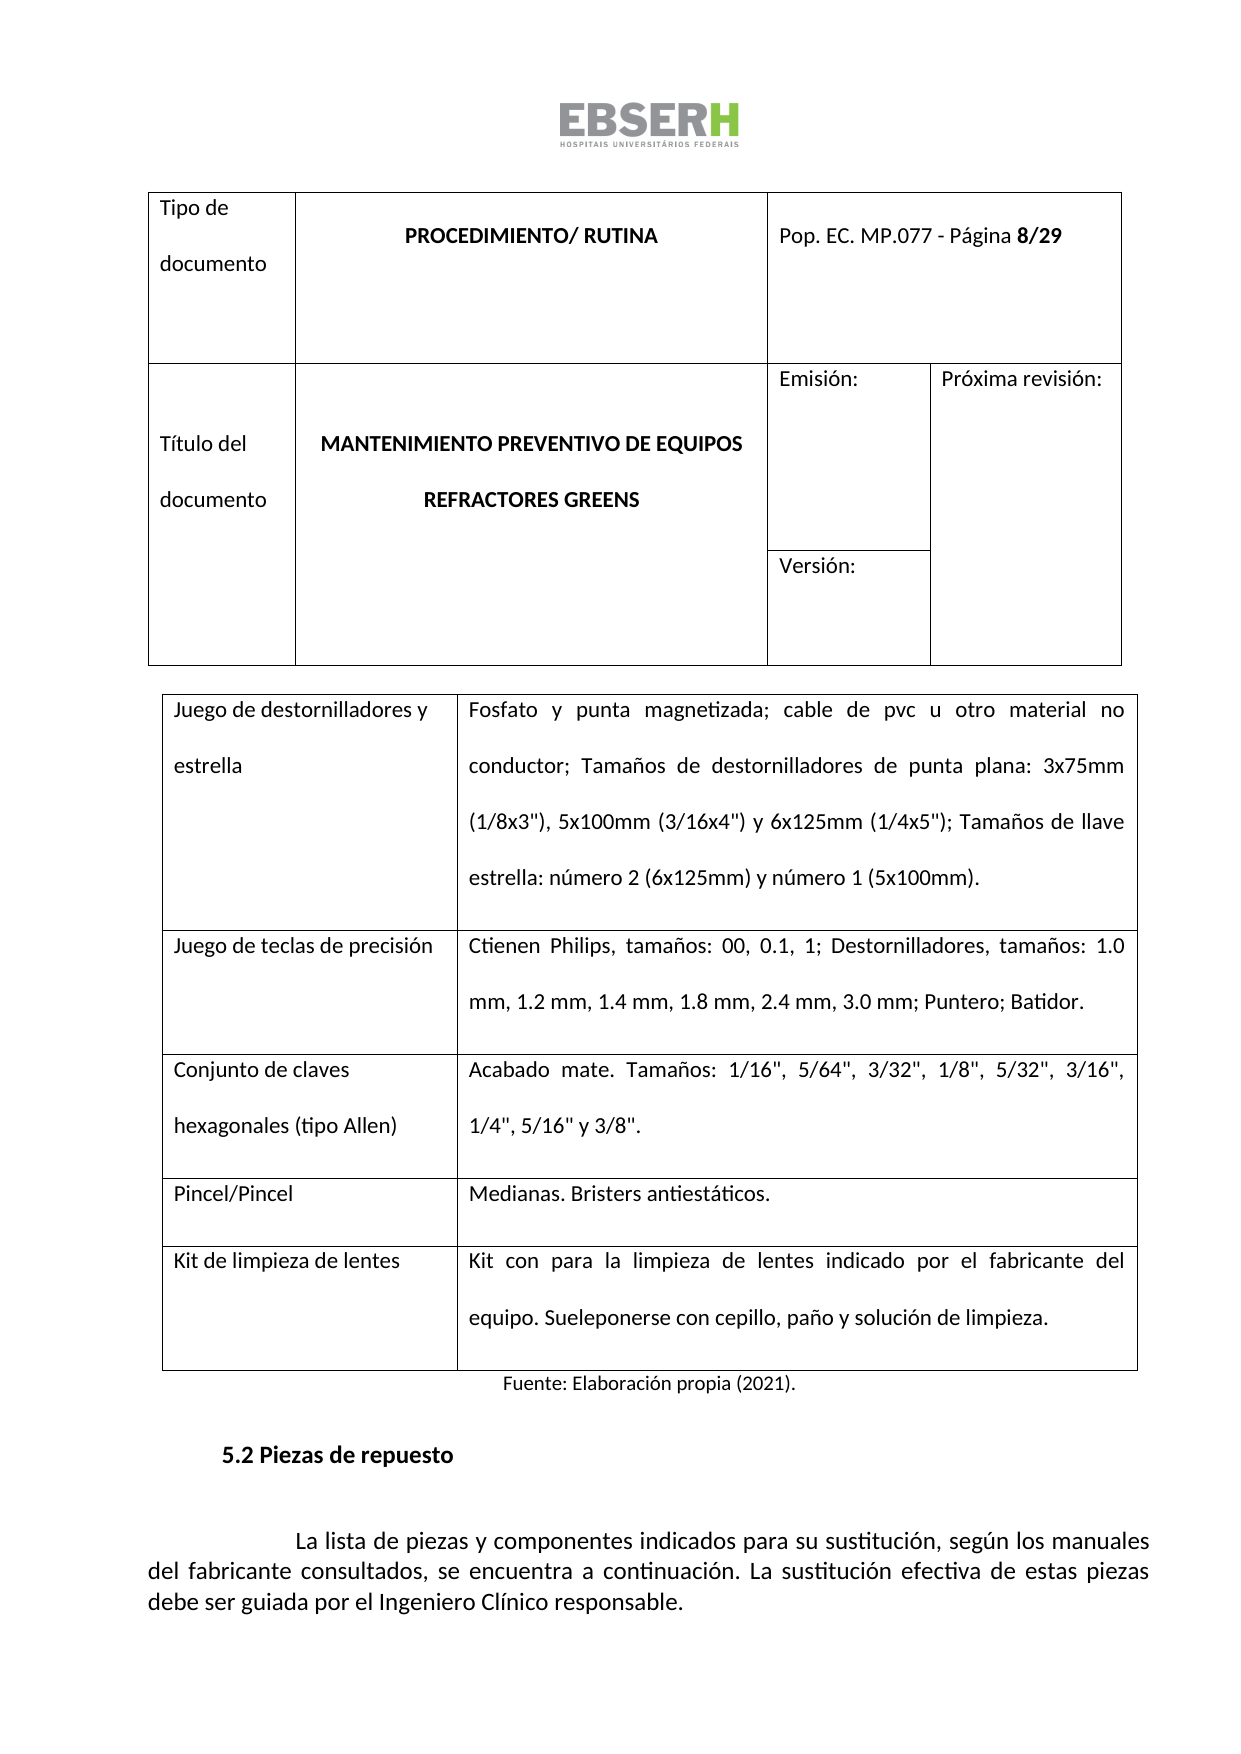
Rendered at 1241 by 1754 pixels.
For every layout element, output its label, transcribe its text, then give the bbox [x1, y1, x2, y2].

picture [558, 101, 741, 147]
table_cell Juego de teclas de precisión [163, 931, 457, 1054]
table_cell Conjunto de claves hexagonales (tipo Allen) [163, 1055, 457, 1178]
text La lista de piezas y componentes indicados para su sustitución, según los manuales del fabricante consultados, se encuentra a continuación. La sustitución efectiva de estas piezas debe ser guiada por el Ingeniero Clínico responsable. [148, 1525, 1152, 1617]
table_cell Pincel/Pincel [163, 1179, 457, 1246]
table_cell Fosfato y punta magnetizada; cable de pvc u otro material no conductor; Tamaños de destornilladores de punta plana: 3x75mm (1/8x3"), 5x100mm (3/16x4") y 6x125mm (1/4x5"); Tamaños de llave estrella: número 2 (6x125mm) y número 1 (5x100mm). [458, 695, 1137, 930]
table_cell Acabado mate. Tamaños: 1/16", 5/64", 3/32", 1/8", 5/32", 3/16", 1/4", 5/16" y 3/8". [458, 1055, 1137, 1178]
table_cell Kit con para la limpieza de lentes indicado por el fabricante del equipo. Sueleponerse con cepillo, paño y solución de limpieza. [458, 1247, 1137, 1369]
subtitle 5.2 Piezas de repuesto [148, 1439, 1152, 1469]
table_cell Kit de limpieza de lentes [163, 1247, 457, 1369]
table_cell Ctienen Philips, tamaños: 00, 0.1, 1; Destornilladores, tamaños: 1.0 mm, 1.2 mm, 1.4 mm, 1.8 mm, 2.4 mm, 3.0 mm; Puntero; Batidor. [458, 931, 1137, 1054]
table_cell Medianas. Bristers antiestáticos. [458, 1179, 1137, 1246]
text Fuente: Elaboración propia (2021). [148, 1371, 1152, 1396]
table_cell Juego de destornilladores y estrella [163, 695, 457, 930]
